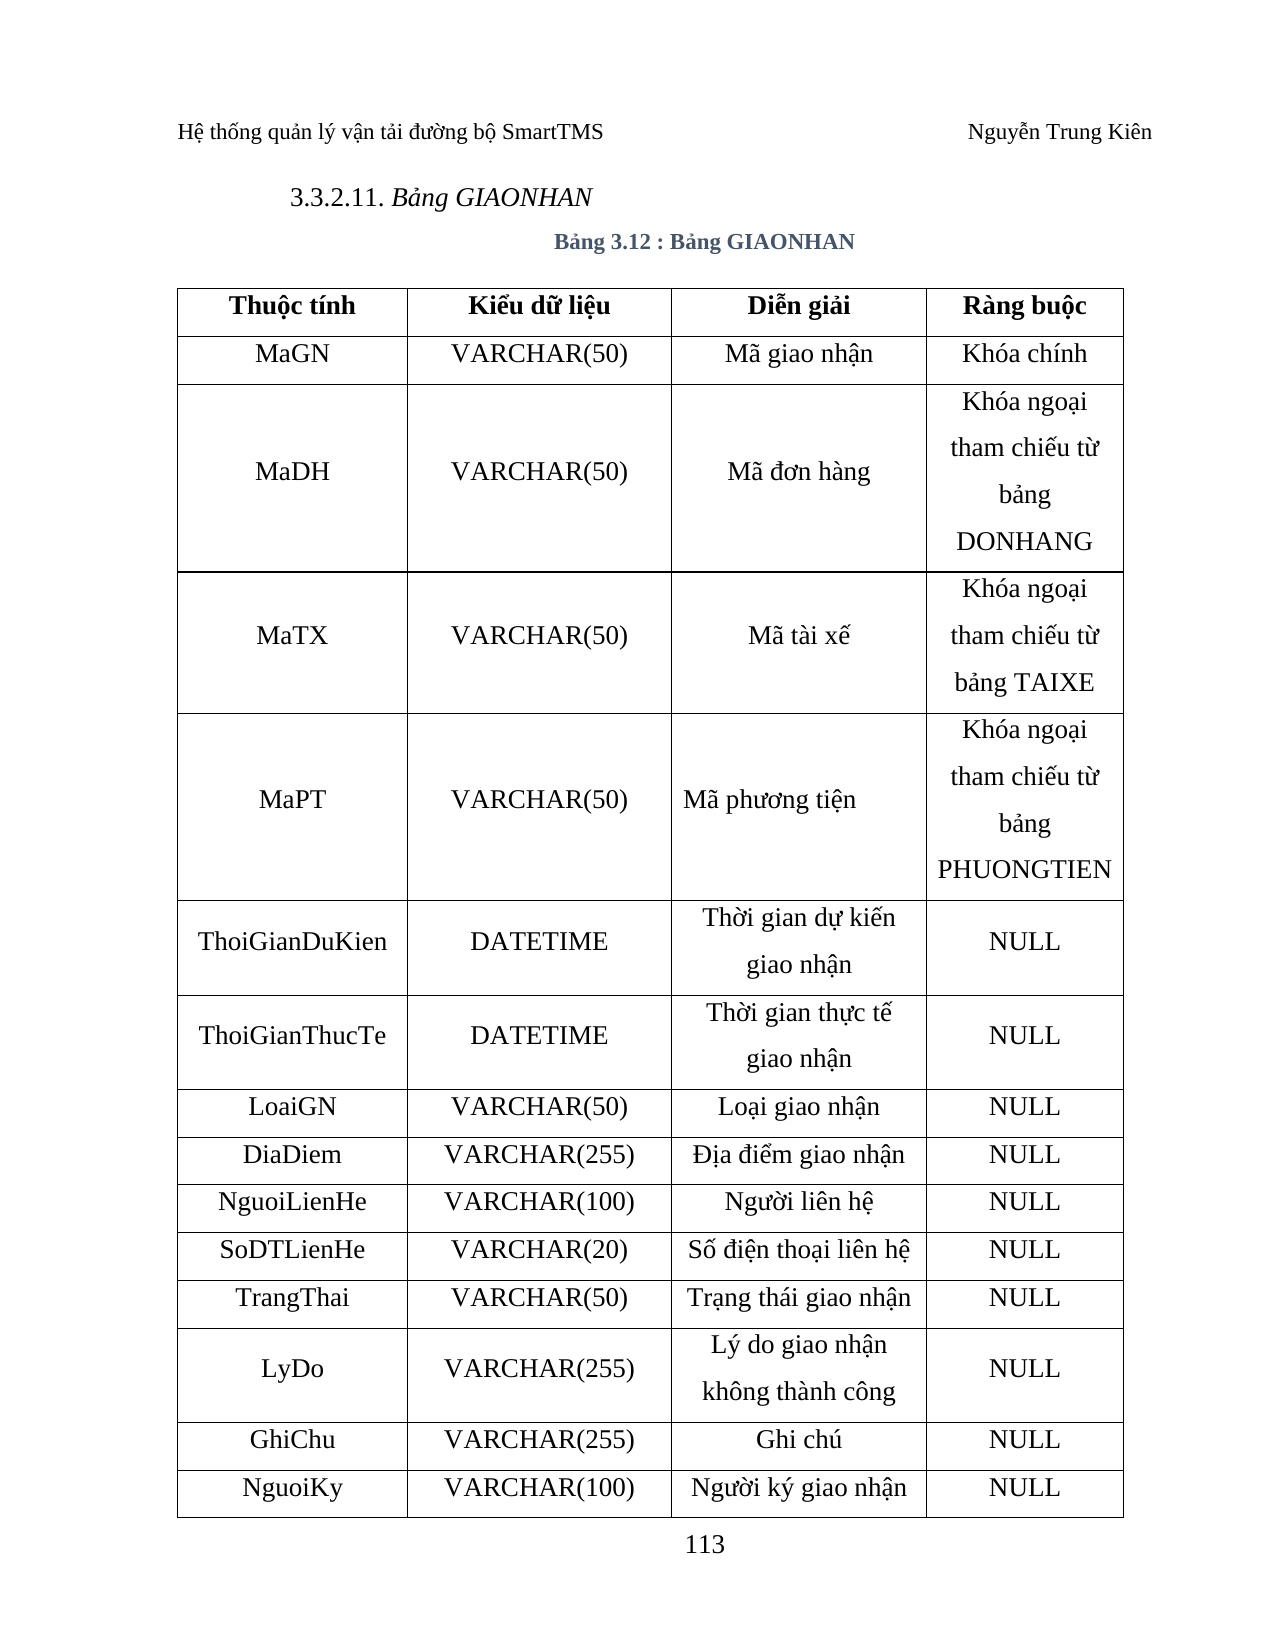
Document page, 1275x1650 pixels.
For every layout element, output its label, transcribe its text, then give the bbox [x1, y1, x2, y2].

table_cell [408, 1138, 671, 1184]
table_cell MaGN [178, 337, 407, 384]
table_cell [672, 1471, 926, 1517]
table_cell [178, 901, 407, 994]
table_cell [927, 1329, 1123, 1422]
table_header Ràng buộc [927, 289, 1123, 336]
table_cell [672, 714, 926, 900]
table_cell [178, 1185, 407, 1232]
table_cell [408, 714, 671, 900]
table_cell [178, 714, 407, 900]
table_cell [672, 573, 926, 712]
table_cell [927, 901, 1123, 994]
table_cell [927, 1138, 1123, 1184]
table_header Thuộc tính [178, 289, 407, 336]
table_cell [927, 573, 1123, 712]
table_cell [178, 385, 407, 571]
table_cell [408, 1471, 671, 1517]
table_cell VARCHAR(50) [408, 337, 671, 384]
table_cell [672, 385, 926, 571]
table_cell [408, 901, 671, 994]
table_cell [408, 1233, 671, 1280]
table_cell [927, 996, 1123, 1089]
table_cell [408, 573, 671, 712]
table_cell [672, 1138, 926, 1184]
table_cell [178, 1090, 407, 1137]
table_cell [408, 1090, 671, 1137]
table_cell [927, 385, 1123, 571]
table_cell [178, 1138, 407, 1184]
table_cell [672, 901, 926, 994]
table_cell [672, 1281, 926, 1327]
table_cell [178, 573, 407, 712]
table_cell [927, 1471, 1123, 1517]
table_header Diễn giải [672, 289, 926, 336]
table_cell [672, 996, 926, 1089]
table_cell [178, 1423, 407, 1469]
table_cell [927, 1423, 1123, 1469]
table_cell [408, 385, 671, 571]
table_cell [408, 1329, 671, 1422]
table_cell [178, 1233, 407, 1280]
table_cell Mã giao nhận [672, 337, 926, 384]
subtitle Bảng GIAONHAN [290, 181, 1157, 212]
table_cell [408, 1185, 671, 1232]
table_header Kiểu dữ liệu [408, 289, 671, 336]
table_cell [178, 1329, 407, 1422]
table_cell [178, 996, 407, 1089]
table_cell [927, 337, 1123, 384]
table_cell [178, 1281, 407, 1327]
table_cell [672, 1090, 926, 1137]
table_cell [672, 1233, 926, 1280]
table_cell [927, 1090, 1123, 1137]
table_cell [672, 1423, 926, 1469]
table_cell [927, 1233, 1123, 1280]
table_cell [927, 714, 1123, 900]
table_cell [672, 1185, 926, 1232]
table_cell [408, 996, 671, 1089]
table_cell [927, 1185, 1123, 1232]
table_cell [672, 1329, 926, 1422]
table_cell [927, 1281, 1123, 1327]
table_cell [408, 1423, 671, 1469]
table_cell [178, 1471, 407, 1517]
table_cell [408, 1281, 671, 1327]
